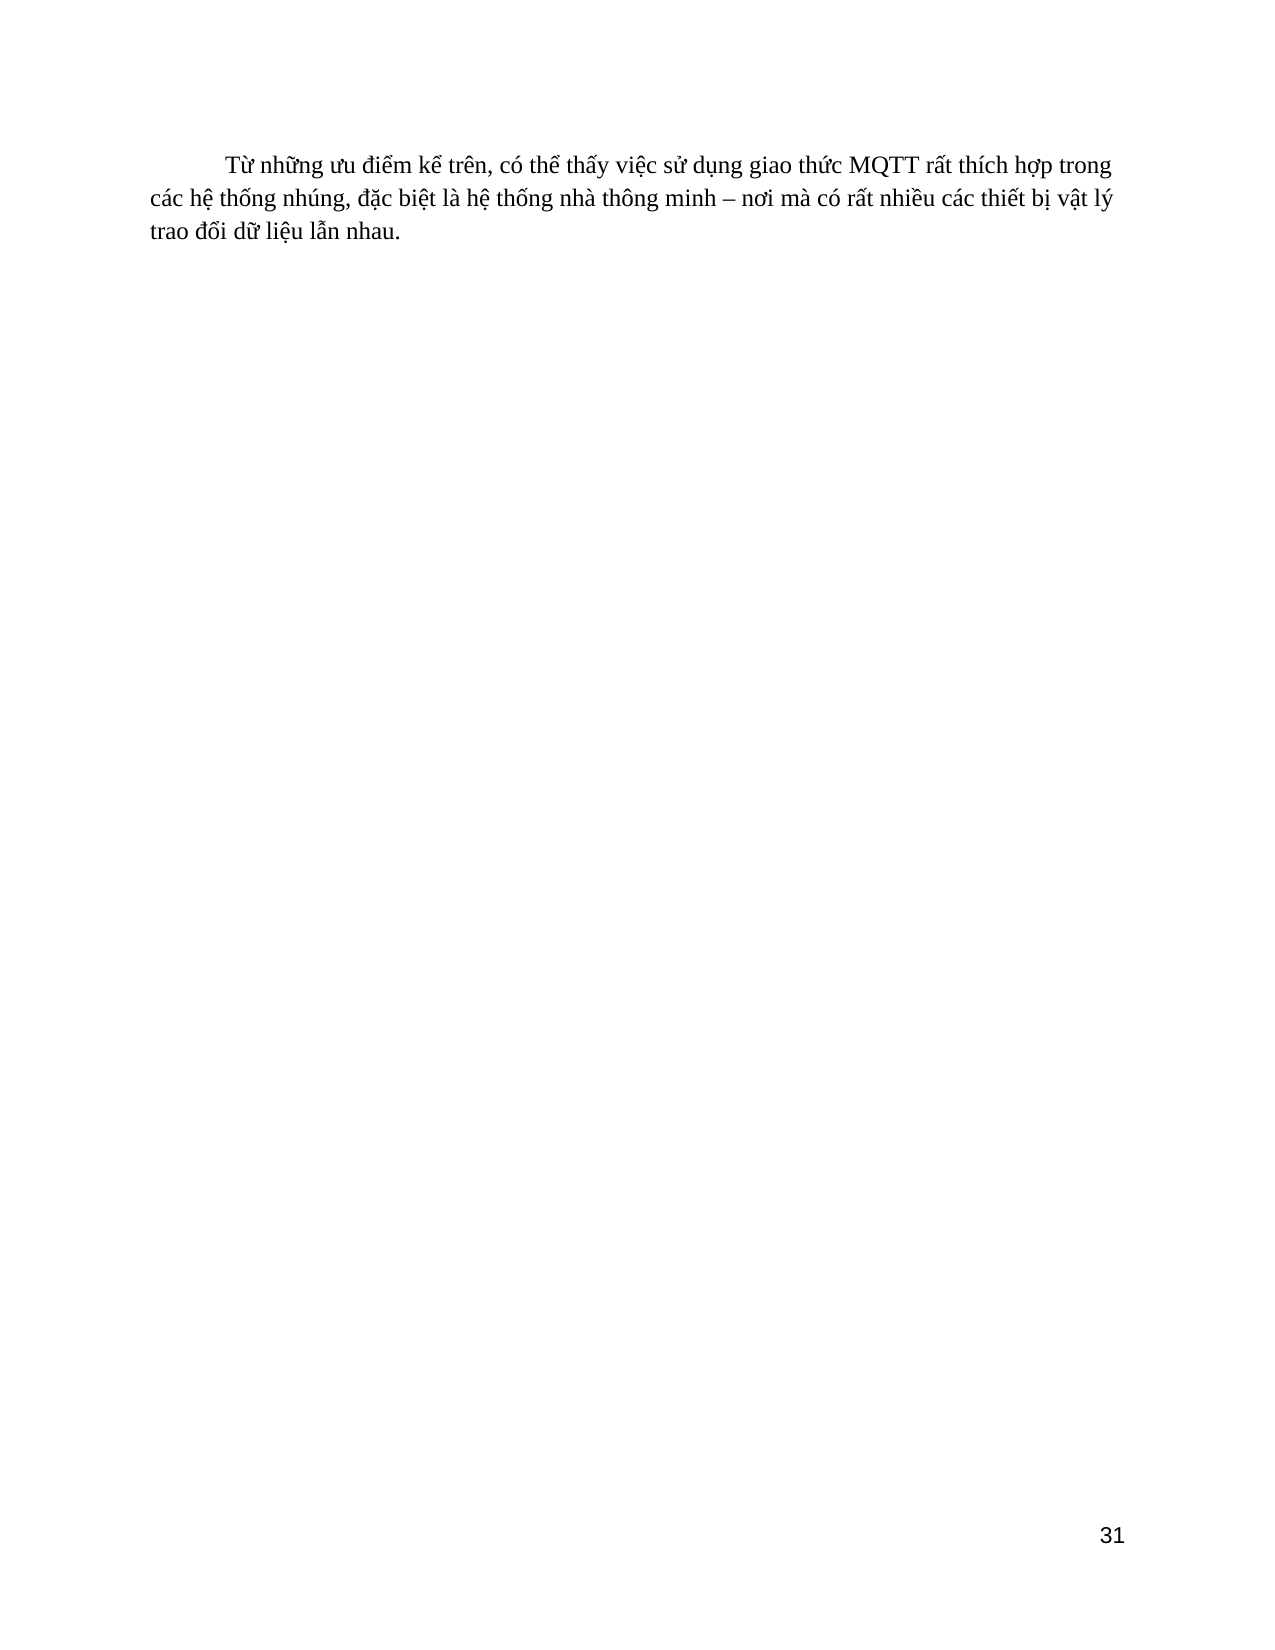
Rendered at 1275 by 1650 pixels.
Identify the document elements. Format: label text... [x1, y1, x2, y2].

text Từ những ưu điểm kể trên, có thể thấy việc sử dụng giao thức MQTT rất thích hợp trong các hệ thống nhúng, đặc biệt là hệ thống nhà thông minh – nơi mà có rất nhiều các thiết bị vật lý trao đổi dữ liệu lẫn nhau. [150, 150, 1125, 245]
